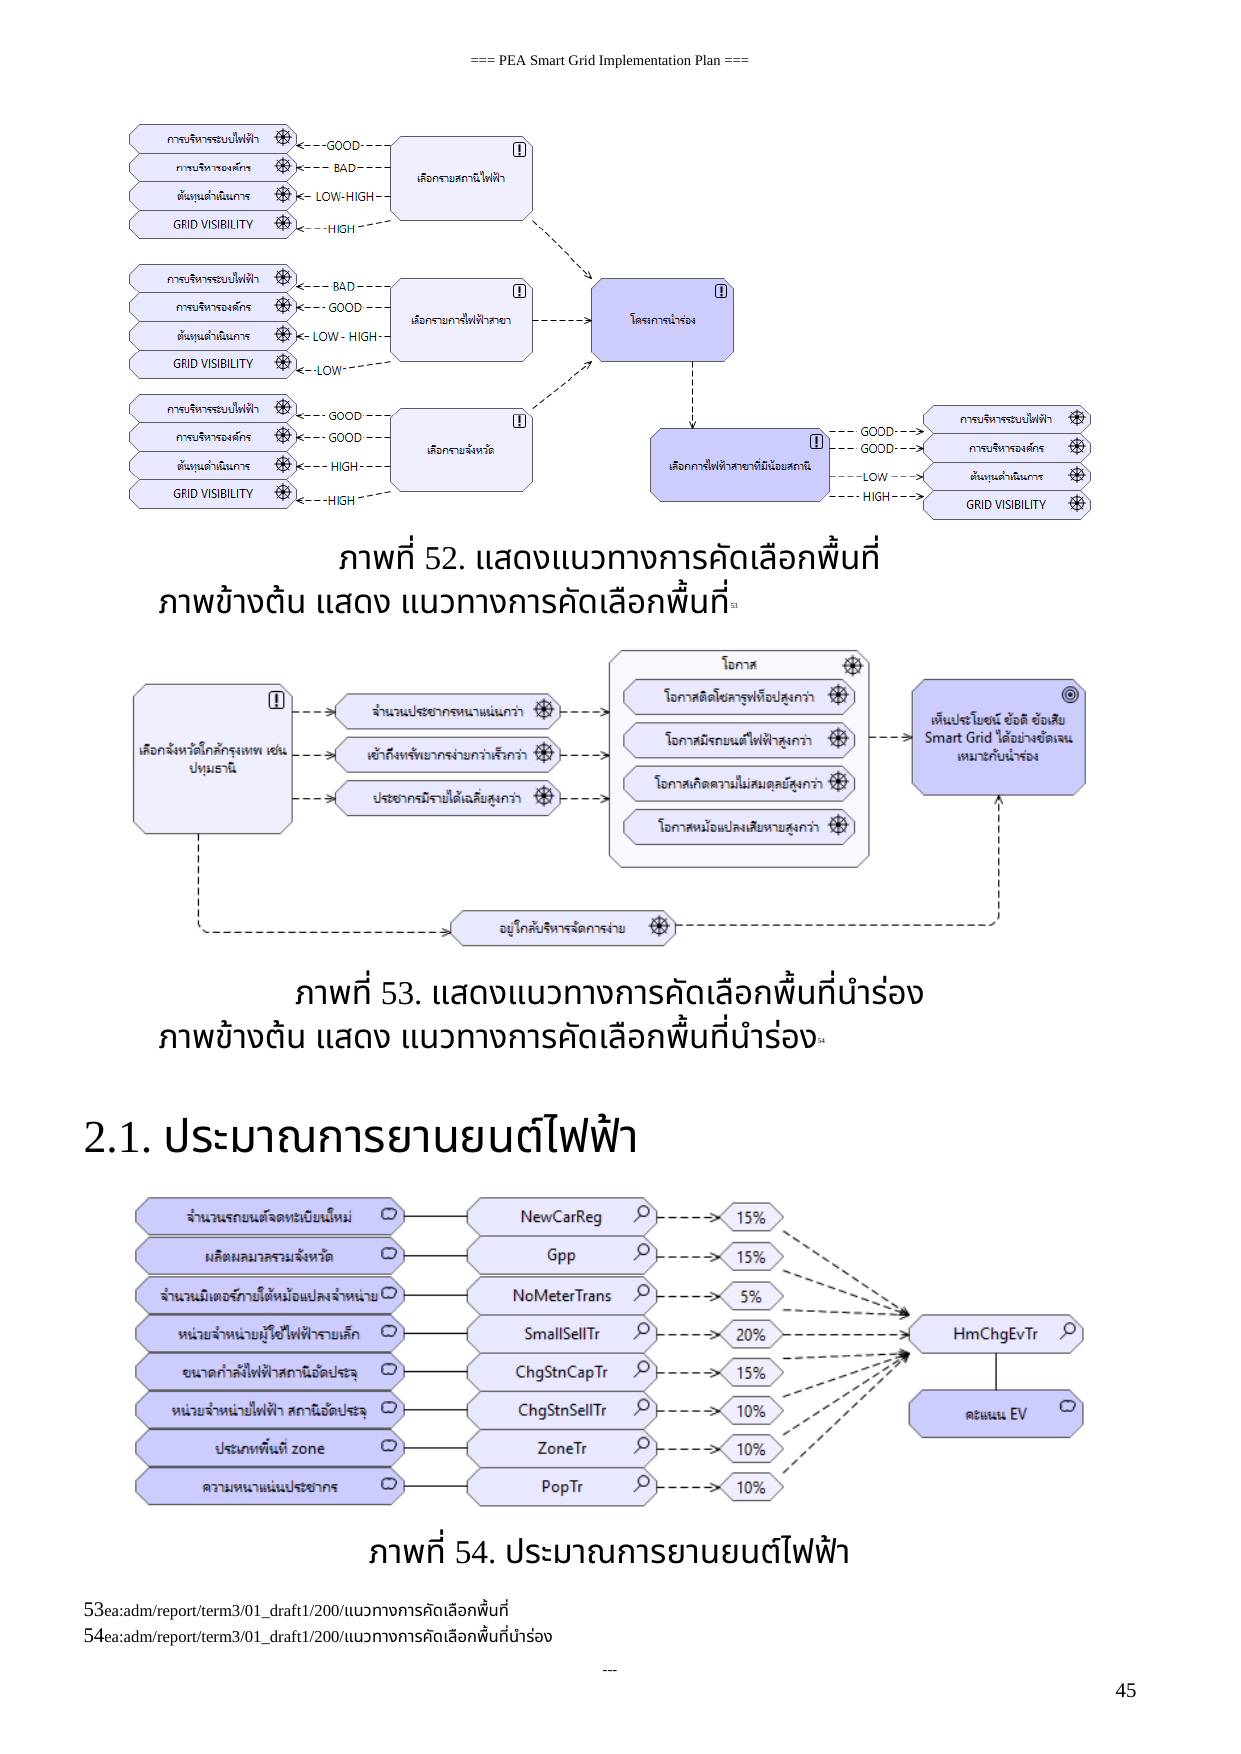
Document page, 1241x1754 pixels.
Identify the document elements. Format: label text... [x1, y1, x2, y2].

picture [109, 626, 1110, 974]
picture [109, 1171, 1110, 1533]
picture [109, 104, 1110, 539]
subtitle 2.1. ประมาณการยานยนต์ไฟฟ้า [83, 1110, 1136, 1171]
text ภาพข้างต้น แสดง แนวทางการคัดเลือกพื้นที่นำร่อง [83, 1018, 1136, 1062]
text ภาพที่ 53. แสดงแนวทางการคัดเลือกพื้นที่นำร่อง [83, 973, 1136, 1018]
text ภาพที่ 52. แสดงแนวทางการคัดเลือกพื้นที่ [83, 538, 1136, 583]
text ภาพที่ 54. ประมาณการยานยนต์ไฟฟ้า [83, 1532, 1136, 1577]
text ภาพข้างต้น แสดง แนวทางการคัดเลือกพื้นที่ [83, 583, 1136, 627]
